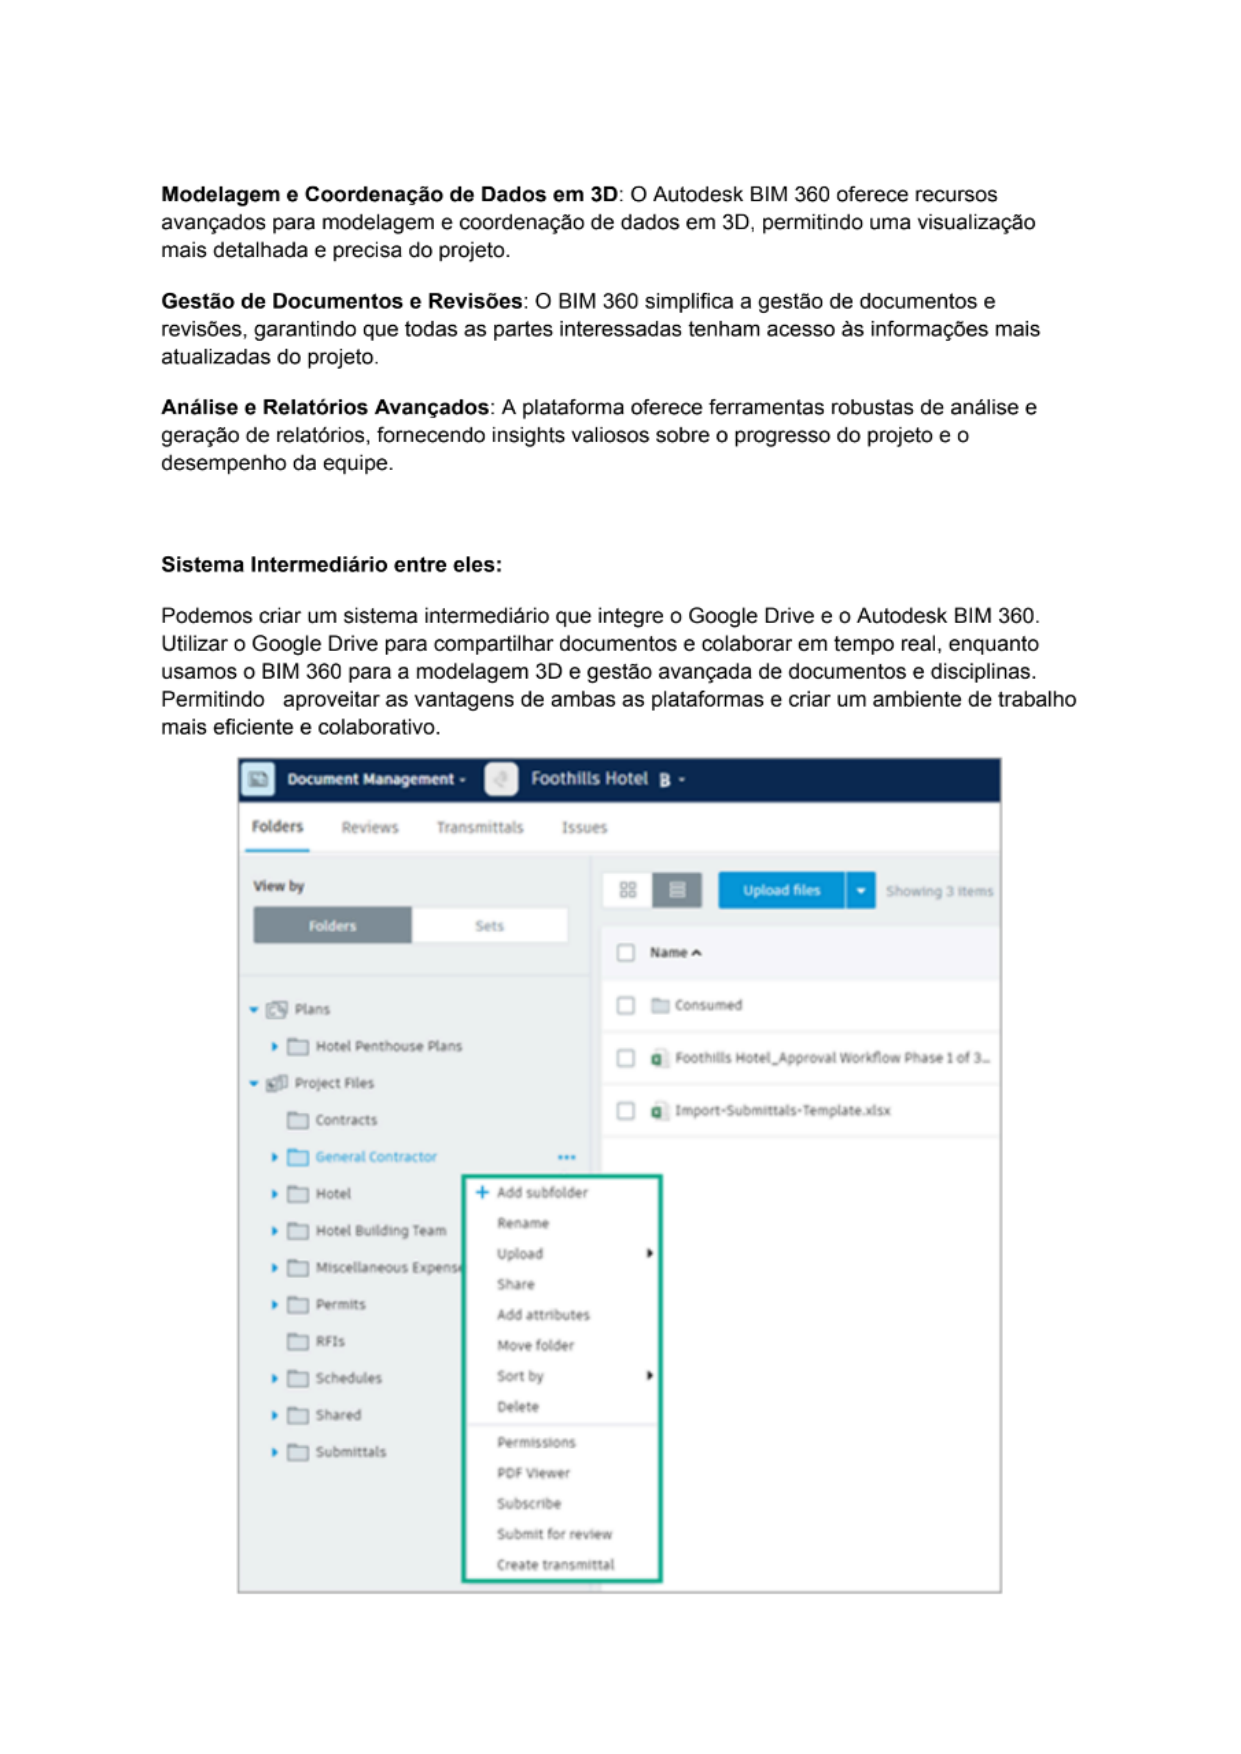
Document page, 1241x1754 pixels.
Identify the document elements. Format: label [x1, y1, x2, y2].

picture [235, 756, 1006, 1602]
picture [154, 177, 1086, 752]
